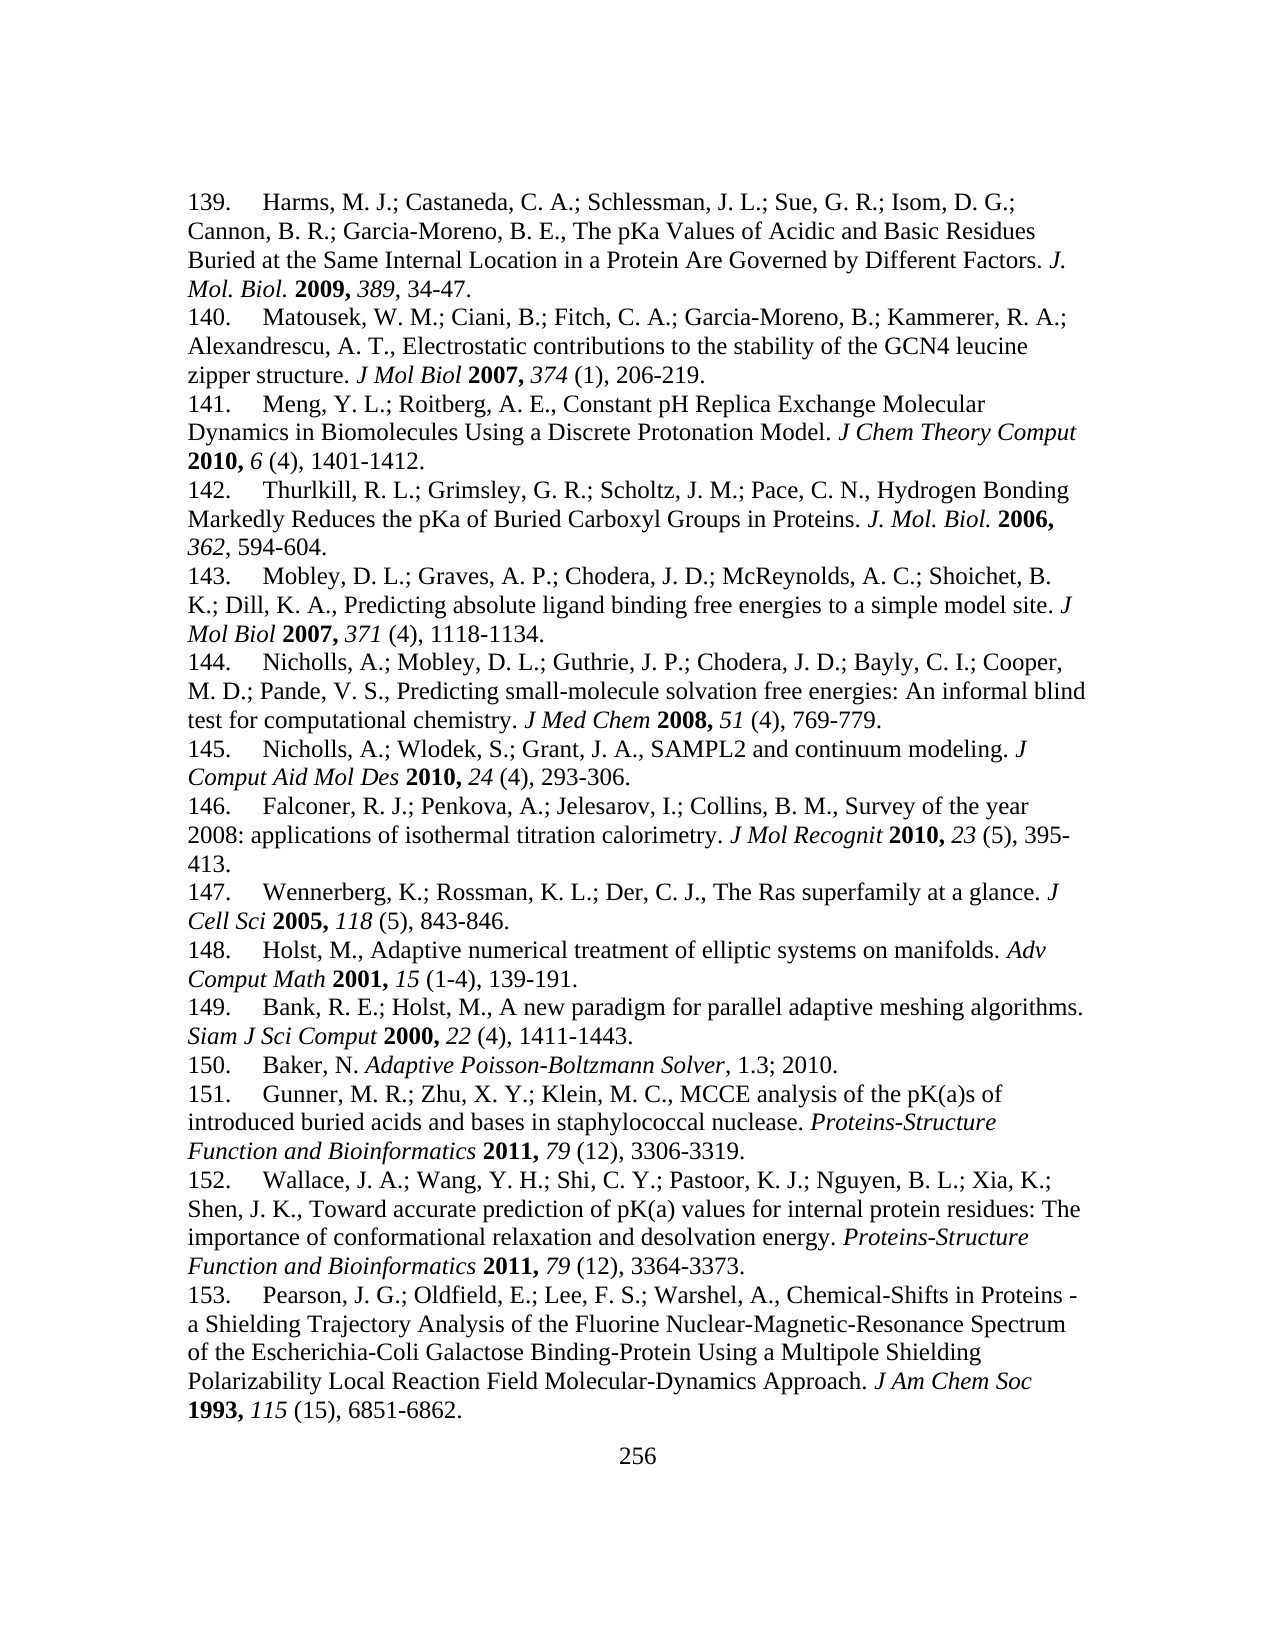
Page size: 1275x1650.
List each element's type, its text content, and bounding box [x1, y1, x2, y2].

text 153. Pearson, J. G.; Oldfield, E.; Lee, F. S.; Warshel, A., Chemical-Shifts in Proteins - a Shielding Trajectory Analysis of the Fluorine Nuclear-Magnetic-Resonance Spectrum of the Escherichia-Coli Galactose Binding-Protein Using a Multipole Shielding Polarizability Local Reaction Field Molecular-Dynamics Approach. J Am Chem Soc 1993, 115 (15), 6851-6862. [187, 1280, 1087, 1424]
text 146. Falconer, R. J.; Penkova, A.; Jelesarov, I.; Collins, B. M., Survey of the year 2008: applications of isothermal titration calorimetry. J Mol Recognit 2010, 23 (5), 395-413. [187, 791, 1087, 877]
text 148. Holst, M., Adaptive numerical treatment of elliptic systems on manifolds. Adv Comput Math 2001, 15 (1-4), 139-191. [187, 935, 1087, 992]
text 152. Wallace, J. A.; Wang, Y. H.; Shi, C. Y.; Pastoor, K. J.; Nguyen, B. L.; Xia, K.; Shen, J. K., Toward accurate prediction of pK(a) values for internal protein residues: The importance of conformational relaxation and desolvation energy. Proteins-Structure Function and Bioinformatics 2011, 79 (12), 3364-3373. [187, 1165, 1087, 1280]
text 139. Harms, M. J.; Castaneda, C. A.; Schlessman, J. L.; Sue, G. R.; Isom, D. G.; Cannon, B. R.; Garcia-Moreno, B. E., The pKa Values of Acidic and Basic Residues Buried at the Same Internal Location in a Protein Are Governed by Different Factors. J. Mol. Biol. 2009, 389, 34-47. [187, 187, 1087, 302]
text 147. Wennerberg, K.; Rossman, K. L.; Der, C. J., The Ras superfamily at a glance. J Cell Sci 2005, 118 (5), 843-846. [187, 877, 1087, 935]
text 142. Thurlkill, R. L.; Grimsley, G. R.; Scholtz, J. M.; Pace, C. N., Hydrogen Bonding Markedly Reduces the pKa of Buried Carboxyl Groups in Proteins. J. Mol. Biol. 2006, 362, 594-604. [187, 475, 1087, 561]
text 143. Mobley, D. L.; Graves, A. P.; Chodera, J. D.; McReynolds, A. C.; Shoichet, B. K.; Dill, K. A., Predicting absolute ligand binding free energies to a simple model site. J Mol Biol 2007, 371 (4), 1118-1134. [187, 561, 1087, 647]
text 141. Meng, Y. L.; Roitberg, A. E., Constant pH Replica Exchange Molecular Dynamics in Biomolecules Using a Discrete Protonation Model. J Chem Theory Comput 2010, 6 (4), 1401-1412. [187, 389, 1087, 475]
text 140. Matousek, W. M.; Ciani, B.; Fitch, C. A.; Garcia-Moreno, B.; Kammerer, R. A.; Alexandrescu, A. T., Electrostatic contributions to the stability of the GCN4 leucine zipper structure. J Mol Biol 2007, 374 (1), 206-219. [187, 302, 1087, 389]
text 150. Baker, N. Adaptive Poisson-Boltzmann Solver, 1.3; 2010. [187, 1050, 1087, 1079]
text 151. Gunner, M. R.; Zhu, X. Y.; Klein, M. C., MCCE analysis of the pK(a)s of introduced buried acids and bases in staphylococcal nuclease. Proteins-Structure Function and Bioinformatics 2011, 79 (12), 3306-3319. [187, 1079, 1087, 1165]
text 145. Nicholls, A.; Wlodek, S.; Grant, J. A., SAMPL2 and continuum modeling. J Comput Aid Mol Des 2010, 24 (4), 293-306. [187, 734, 1087, 791]
text 144. Nicholls, A.; Mobley, D. L.; Guthrie, J. P.; Chodera, J. D.; Bayly, C. I.; Cooper, M. D.; Pande, V. S., Predicting small-molecule solvation free energies: An informal blind test for computational chemistry. J Med Chem 2008, 51 (4), 769-779. [187, 647, 1087, 734]
text 149. Bank, R. E.; Holst, M., A new paradigm for parallel adaptive meshing algorithms. Siam J Sci Comput 2000, 22 (4), 1411-1443. [187, 992, 1087, 1050]
